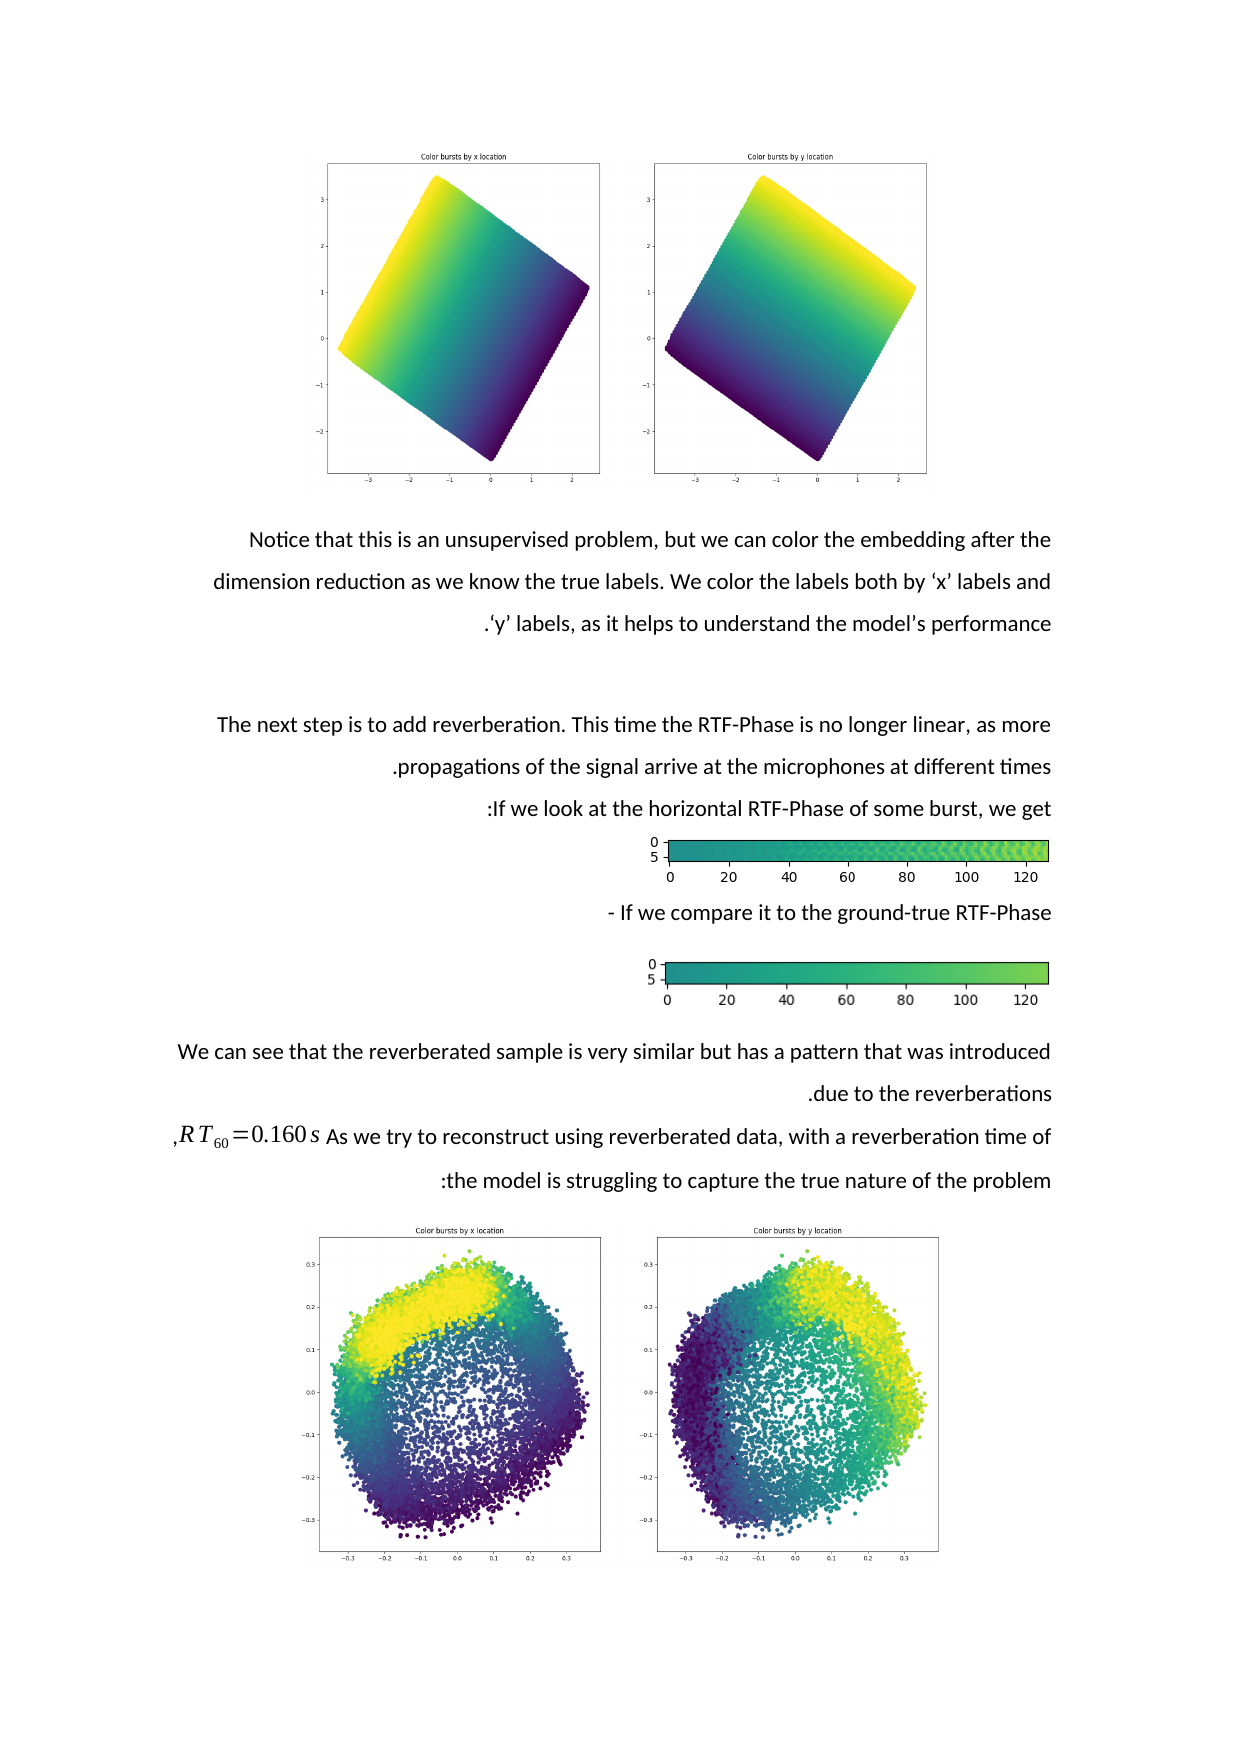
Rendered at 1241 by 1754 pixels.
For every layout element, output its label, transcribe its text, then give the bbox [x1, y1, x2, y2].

picture [307, 150, 933, 495]
text Notice that this is an unsupervised problem, but we can color the embedding after the dimension reduction as we know the true labels. We color the labels both by ‘x’ labels and ‘y’ labels, as it helps to understand the model’s performance. [187, 525, 1053, 637]
picture [648, 835, 1053, 885]
picture [297, 1224, 943, 1568]
text We can see that the reverberated sample is very similar but has a pattern that was introduced due to the reverberations. As we try to reconstruct using reverberated data, with a reverberation time of , the model is struggling to capture the true nature of the problem: [162, 1037, 1053, 1194]
picture [645, 957, 1053, 1007]
text The next step is to add reverberation. This time the RTF-Phase is no longer linear, as more propagations of the signal arrive at the microphones at different times. If we look at the horizontal RTF-Phase of some burst, we get: If we compare it to the ground-true RTF-Phase - [162, 668, 1053, 927]
